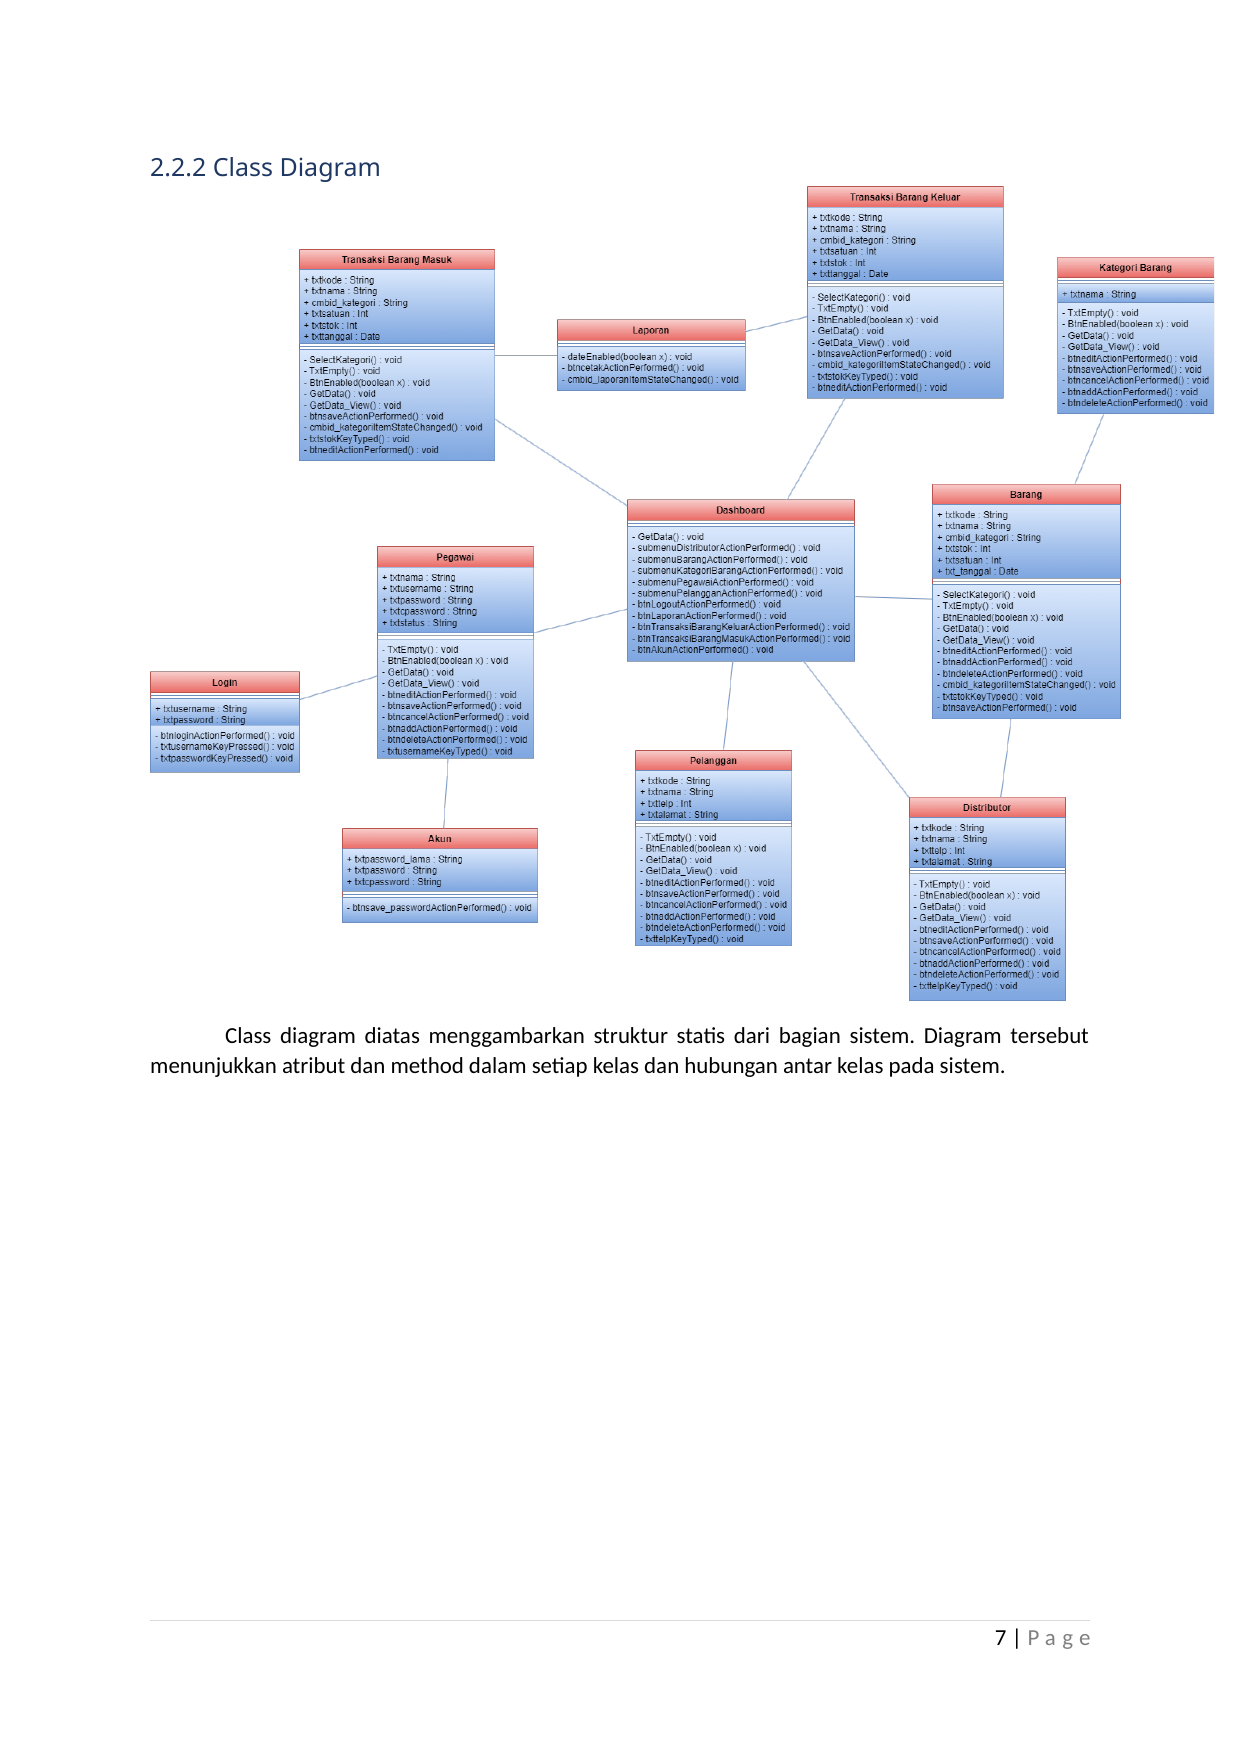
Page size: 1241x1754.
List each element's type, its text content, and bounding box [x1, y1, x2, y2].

text Class diagram diatas menggambarkan struktur statis dari bagian sistem. Diagram tersebut menunjukkan atribut dan method dalam setiap kelas dan hubungan antar kelas pada sistem. [150, 1021, 1090, 1080]
picture [150, 186, 1215, 1003]
subtitle 2.2.2 Class Diagram [150, 150, 1090, 184]
